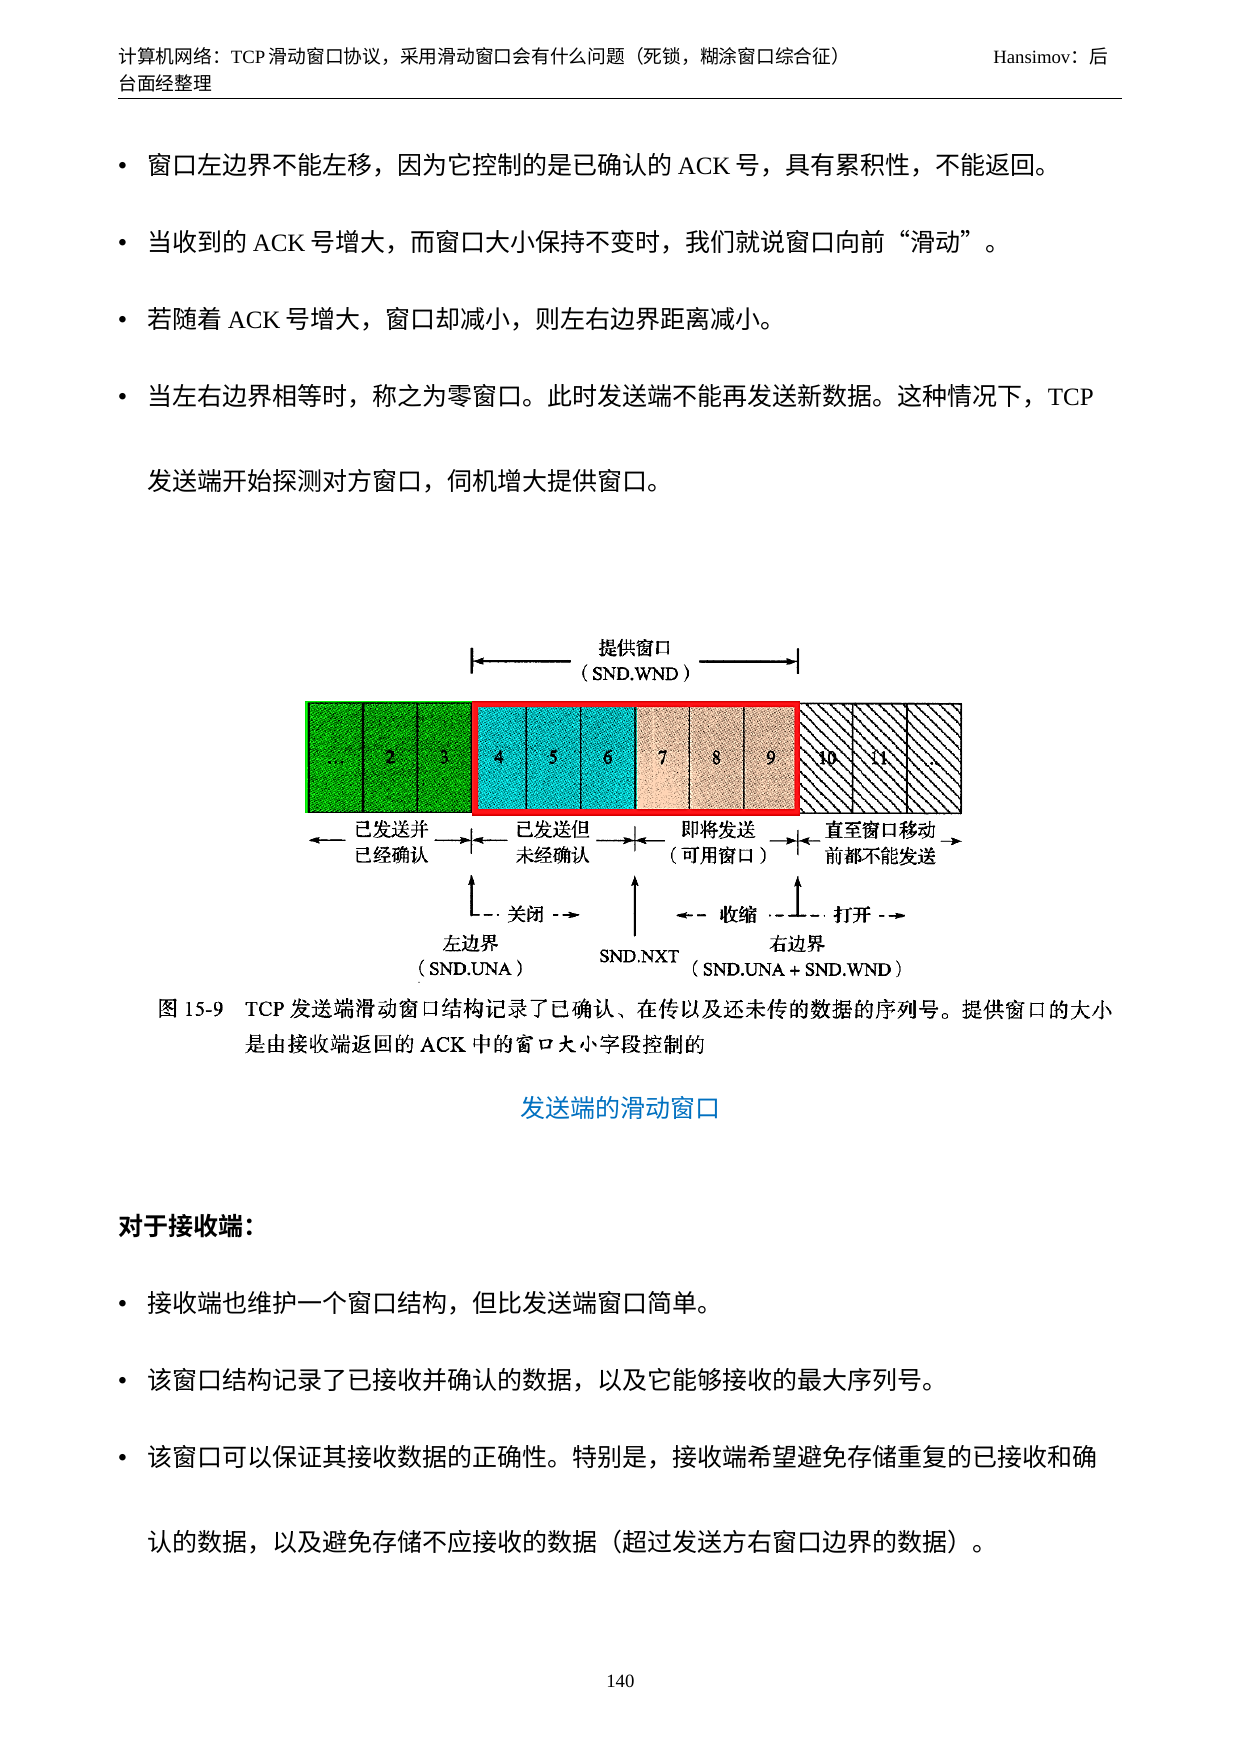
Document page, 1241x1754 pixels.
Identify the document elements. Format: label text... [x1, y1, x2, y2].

text 若随着ACK号增大，窗口却减小，则左右边界距离减小。 [118, 284, 1122, 352]
text 对于接收端： [118, 1191, 1122, 1259]
text 窗口左边界不能左移，因为它控制的是已确认的ACK号，具有累积性，不能返回。 [118, 130, 1122, 198]
text 该窗口结构记录了已接收并确认的数据，以及它能够接收的最大序列号。 [118, 1345, 1122, 1413]
picture [147, 627, 1152, 1061]
text 该窗口可以保证其接收数据的正确性。特别是，接收端希望避免存储重复的已接收和确认的数据，以及避免存储不应接收的数据（超过发送方右窗口边界的数据）。 [118, 1422, 1122, 1574]
text 接收端也维护一个窗口结构，但比发送端窗口简单。 [118, 1268, 1122, 1336]
text 发送端的滑动窗口 [118, 1073, 1122, 1141]
text 当收到的ACK号增大，而窗口大小保持不变时，我们就说窗口向前“滑动”。 [118, 207, 1122, 275]
